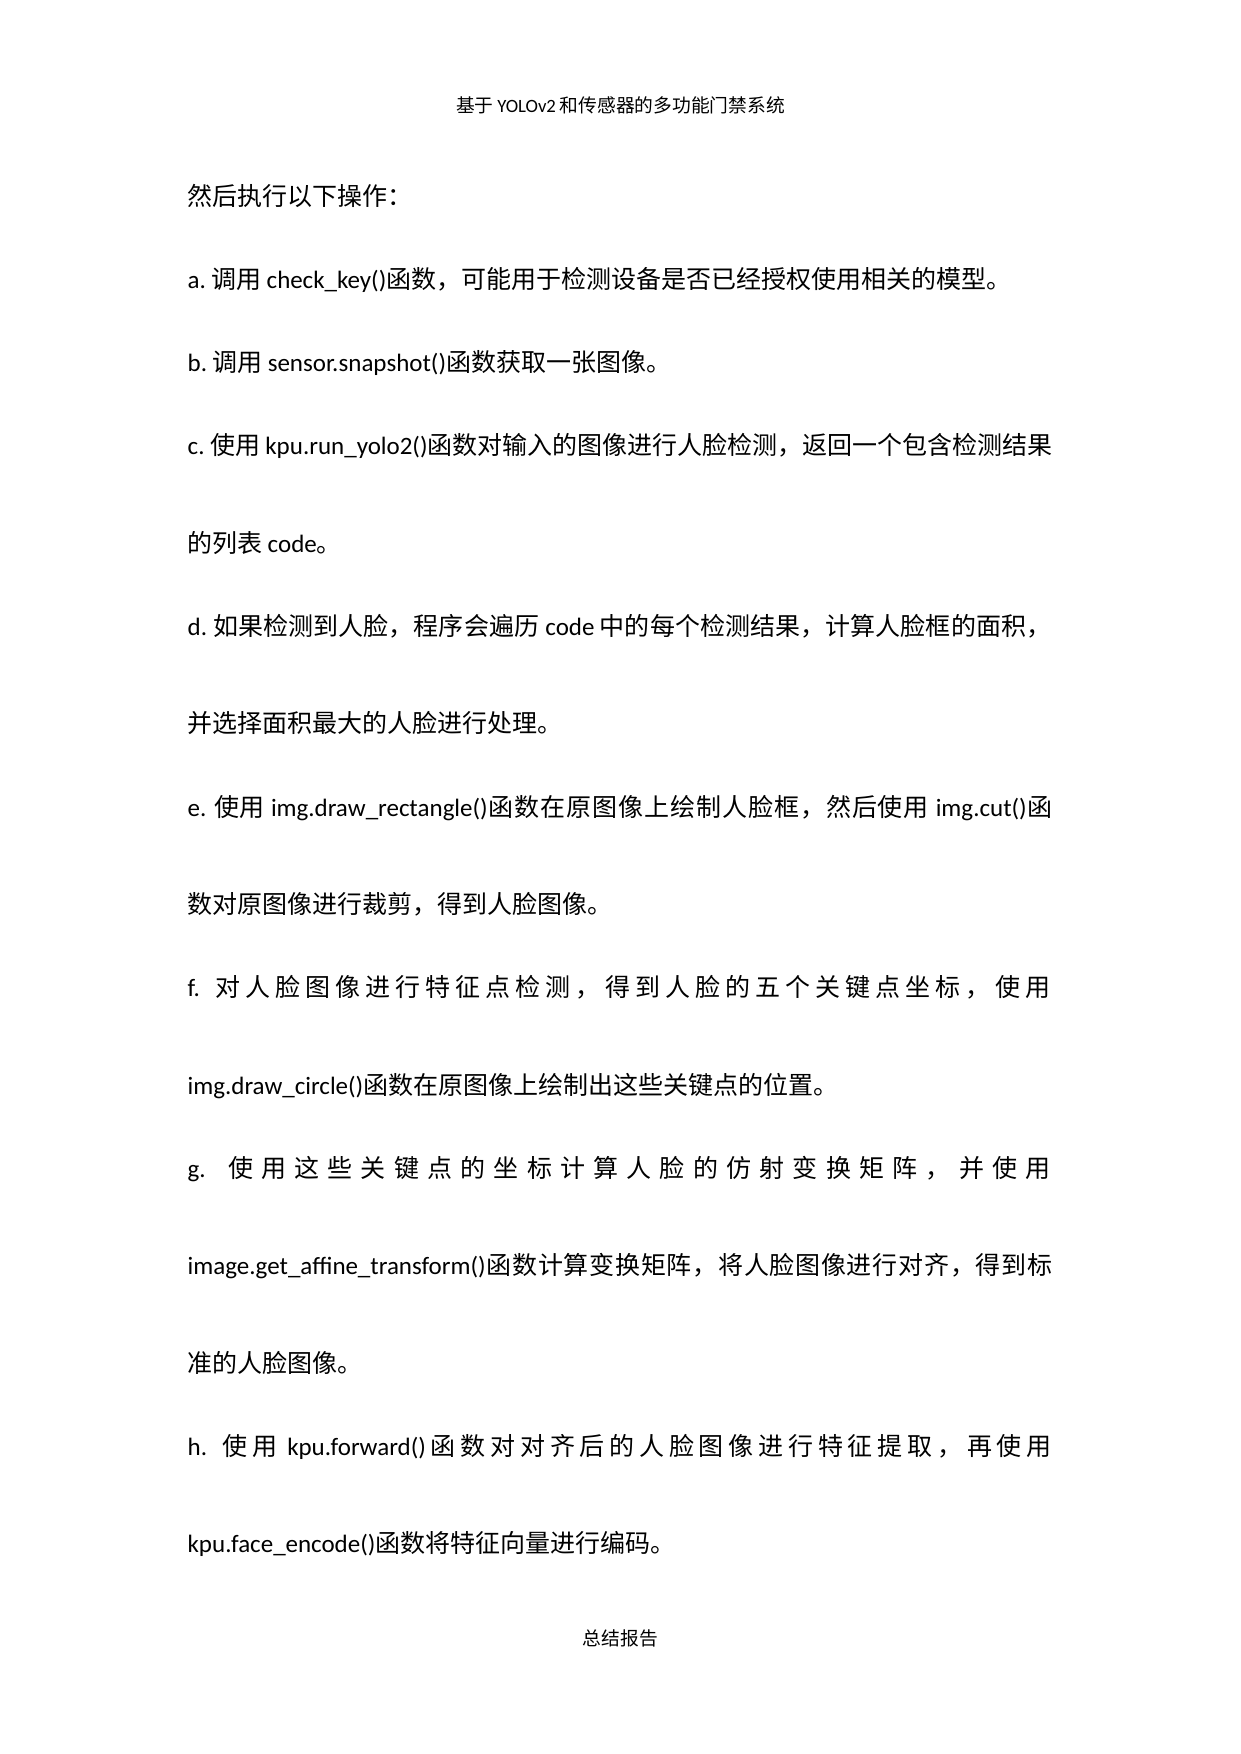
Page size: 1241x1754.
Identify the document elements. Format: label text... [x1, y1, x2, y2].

text d. 如果检测到人脸，程序会遍历code中的每个检测结果，计算人脸框的面积，并选择面积最大的人脸进行处理。 [187, 592, 1053, 754]
text a. 调用check_key()函数，可能用于检测设备是否已经授权使用相关的模型。 [187, 245, 1053, 310]
text c. 使用kpu.run_yolo2()函数对输入的图像进行人脸检测，返回一个包含检测结果的列表code。 [187, 411, 1053, 574]
text 然后执行以下操作： [187, 162, 1053, 227]
text h. 使用kpu.forward()函数对对齐后的人脸图像进行特征提取，再使用kpu.face_encode()函数将特征向量进行编码。 [187, 1412, 1053, 1574]
text g. 使用这些关键点的坐标计算人脸的仿射变换矩阵，并使用image.get_affine_transform()函数计算变换矩阵，将人脸图像进行对齐，得到标准的人脸图像。 [187, 1134, 1053, 1394]
text f. 对人脸图像进行特征点检测，得到人脸的五个关键点坐标，使用img.draw_circle()函数在原图像上绘制出这些关键点的位置。 [187, 953, 1053, 1116]
text b. 调用sensor.snapshot()函数获取一张图像。 [187, 328, 1053, 393]
text e. 使用img.draw_rectangle()函数在原图像上绘制人脸框，然后使用img.cut()函数对原图像进行裁剪，得到人脸图像。 [187, 773, 1053, 935]
